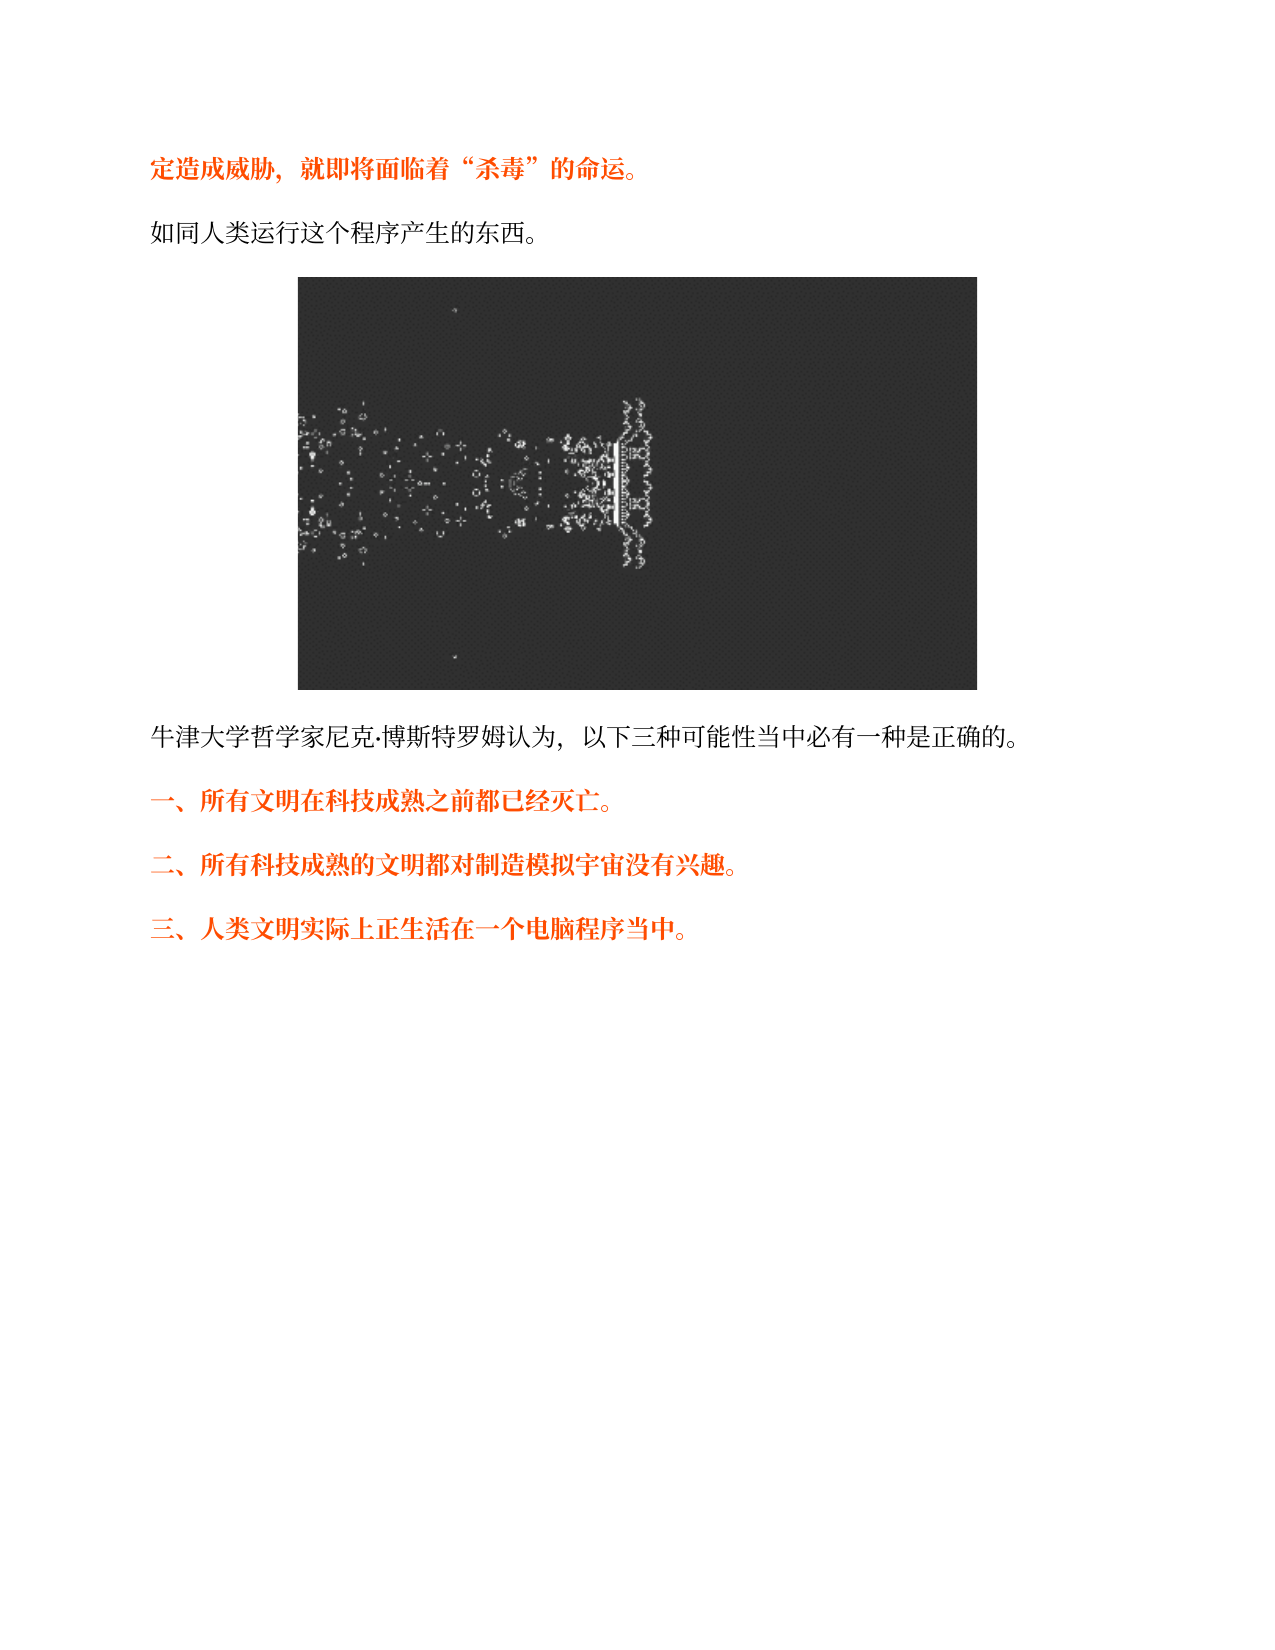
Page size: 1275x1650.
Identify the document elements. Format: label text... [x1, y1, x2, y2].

text 三、人类文明实际上正生活在一个电脑程序当中。 [150, 909, 1125, 945]
text 牛津大学哲学家尼克·博斯特罗姆认为，以下三种可能性当中必有一种是正确的。 [150, 717, 1125, 753]
text 如同人类运行这个程序产生的东西。 [150, 214, 1125, 250]
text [150, 150, 1125, 186]
text 二、所有科技成熟的文明都对制造模拟宇宙没有兴趣。 [150, 845, 1125, 881]
text 一、所有文明在科技成熟之前都已经灭亡。 [150, 781, 1125, 817]
picture [297, 277, 978, 690]
